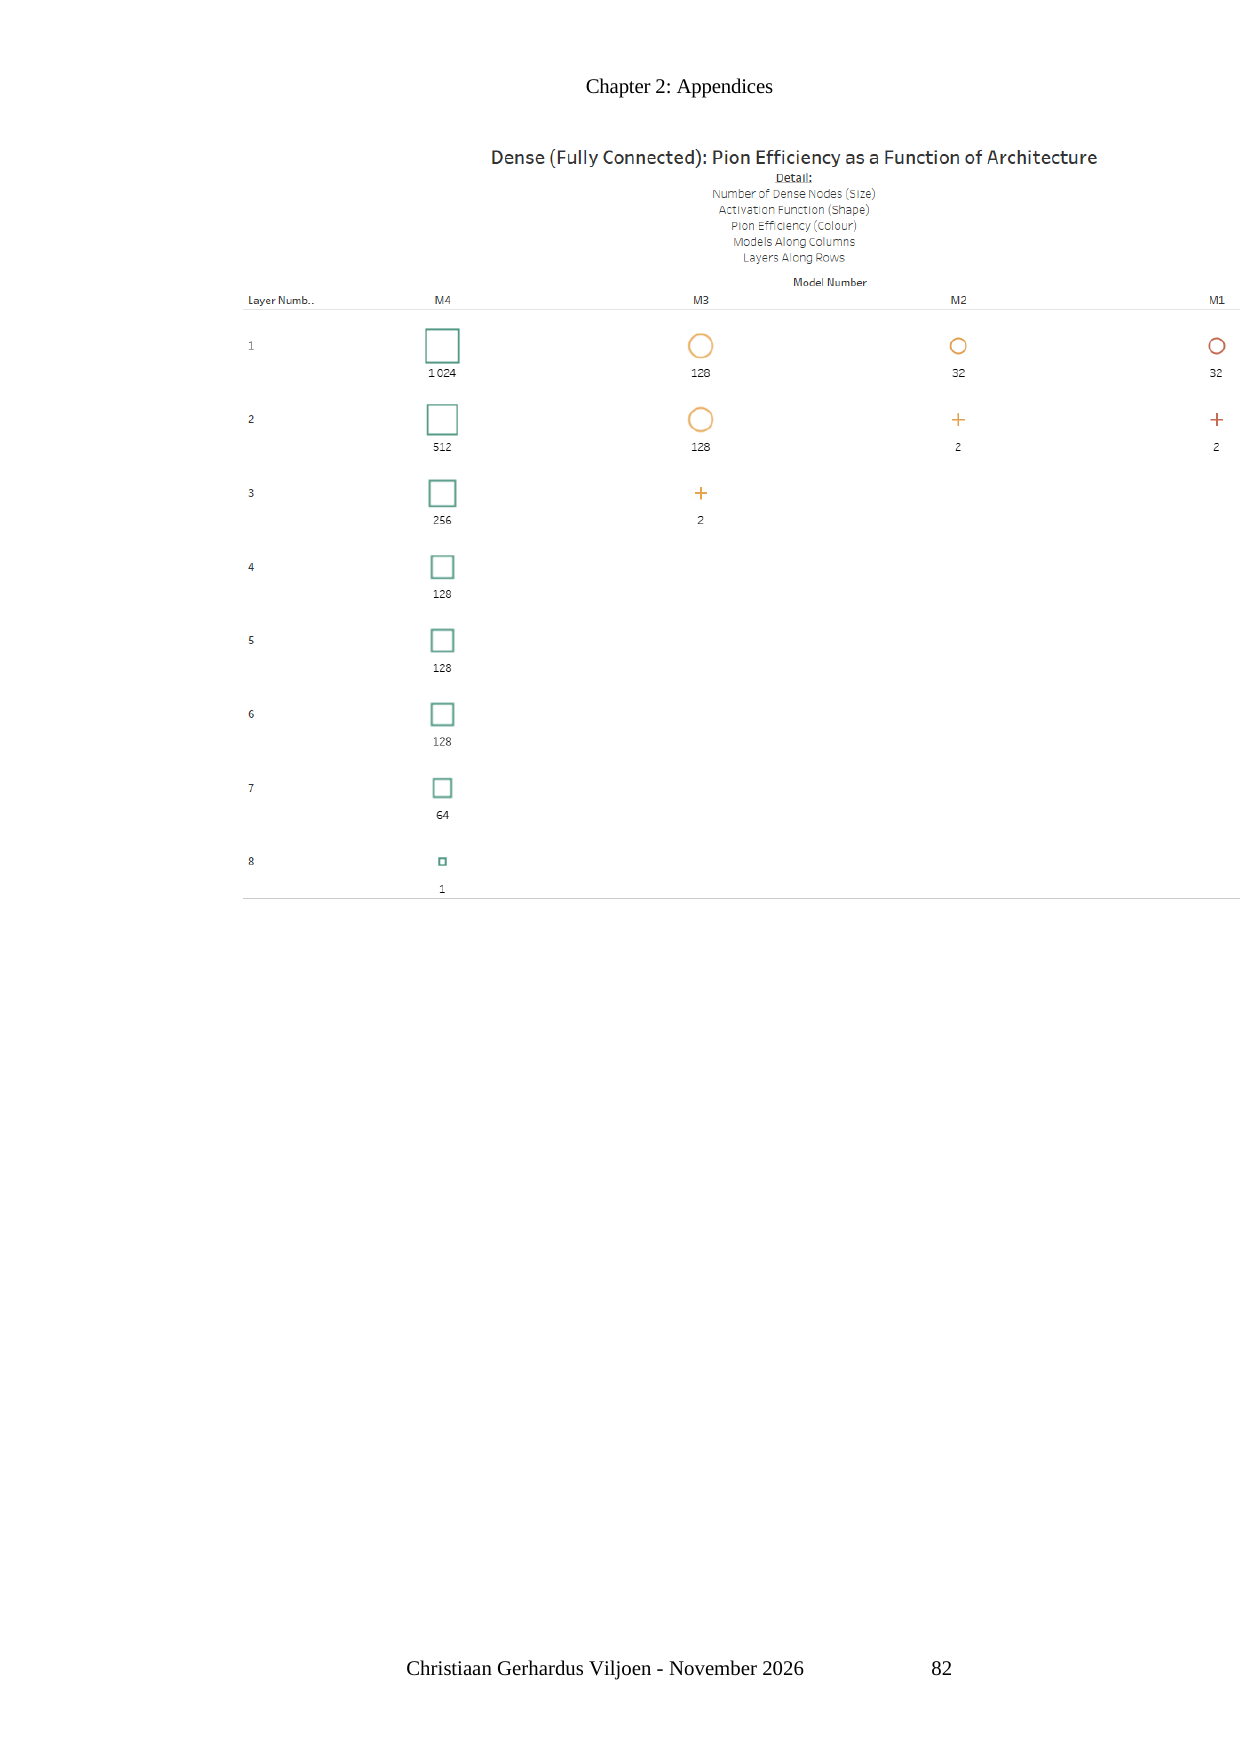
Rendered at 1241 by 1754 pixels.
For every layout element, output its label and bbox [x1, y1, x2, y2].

picture [236, 135, 1241, 901]
